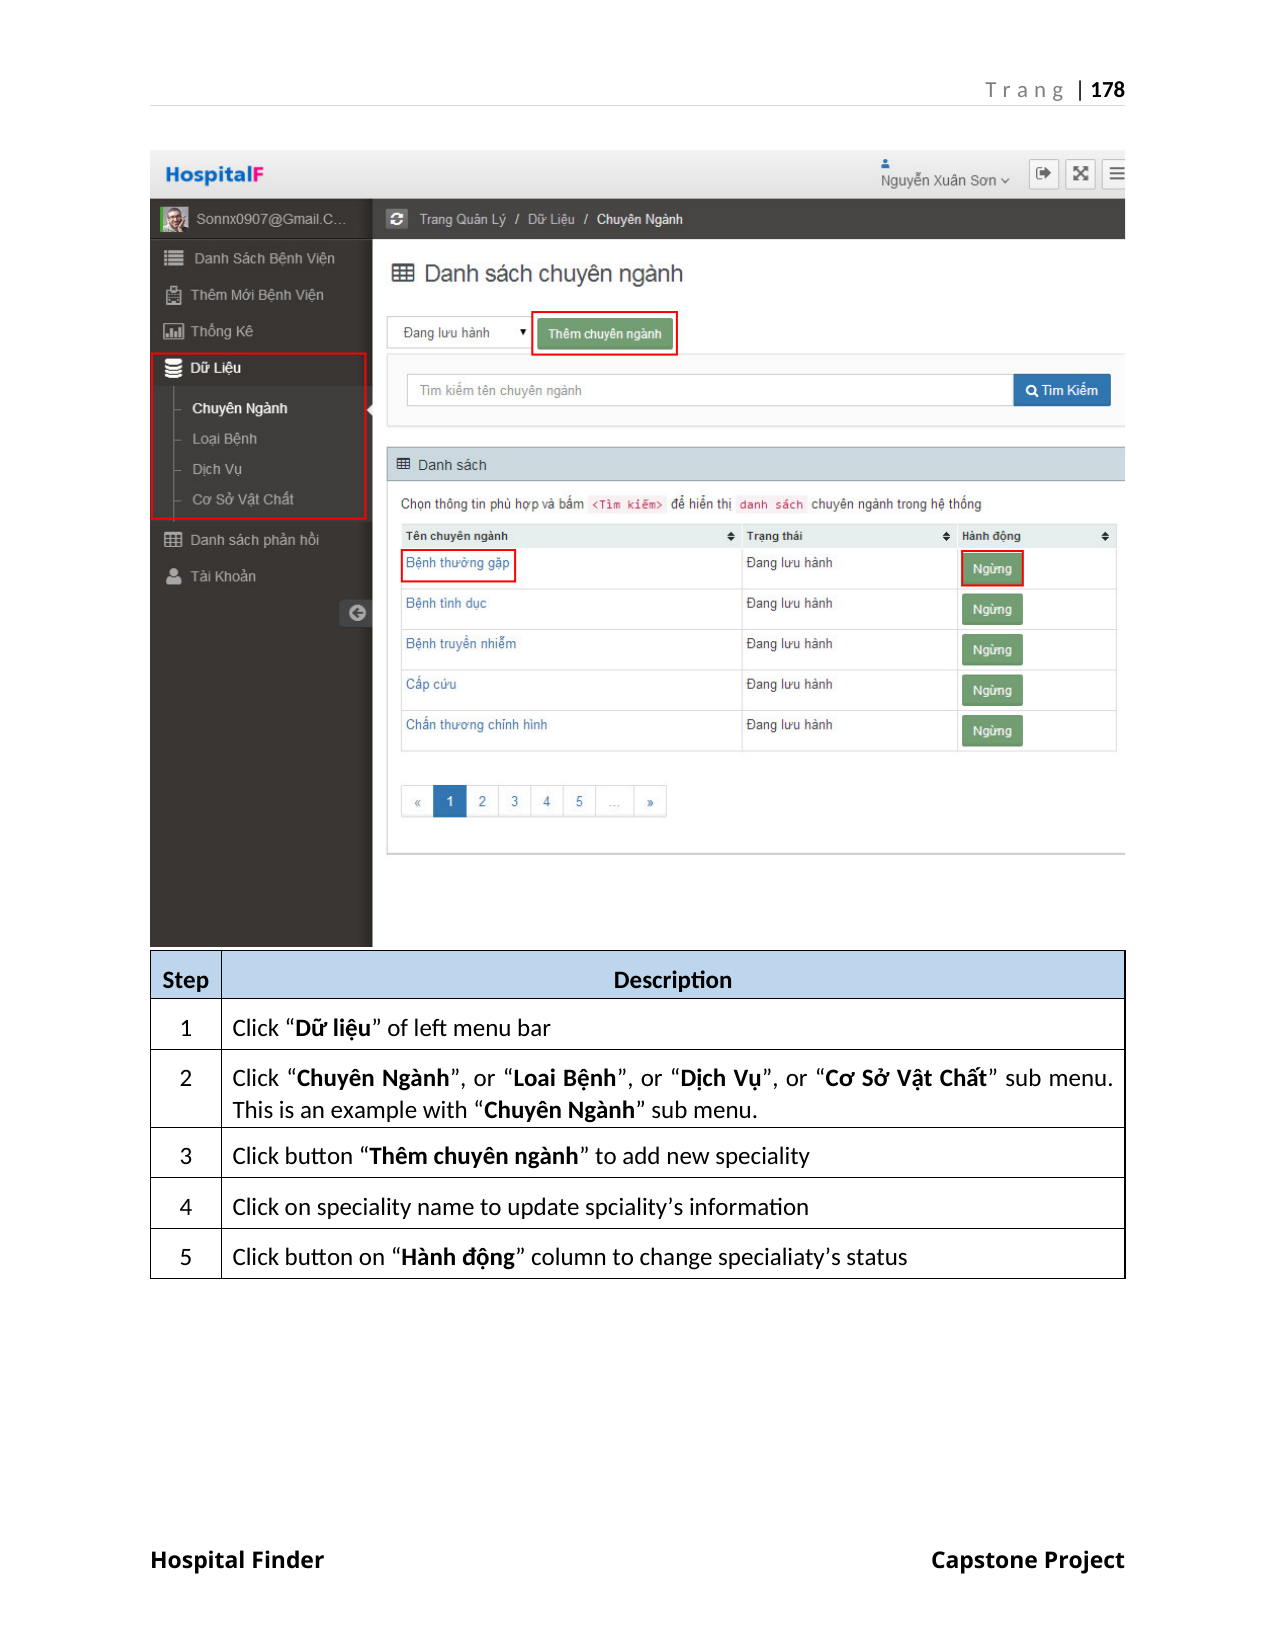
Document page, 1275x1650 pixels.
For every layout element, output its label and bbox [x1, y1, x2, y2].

picture [150, 150, 1125, 947]
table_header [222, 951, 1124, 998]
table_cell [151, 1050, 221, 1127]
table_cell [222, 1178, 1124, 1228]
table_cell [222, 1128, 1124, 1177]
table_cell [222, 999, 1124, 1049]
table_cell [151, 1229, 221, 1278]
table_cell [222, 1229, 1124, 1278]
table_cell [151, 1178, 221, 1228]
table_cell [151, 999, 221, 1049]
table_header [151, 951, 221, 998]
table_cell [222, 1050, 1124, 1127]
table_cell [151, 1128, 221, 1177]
